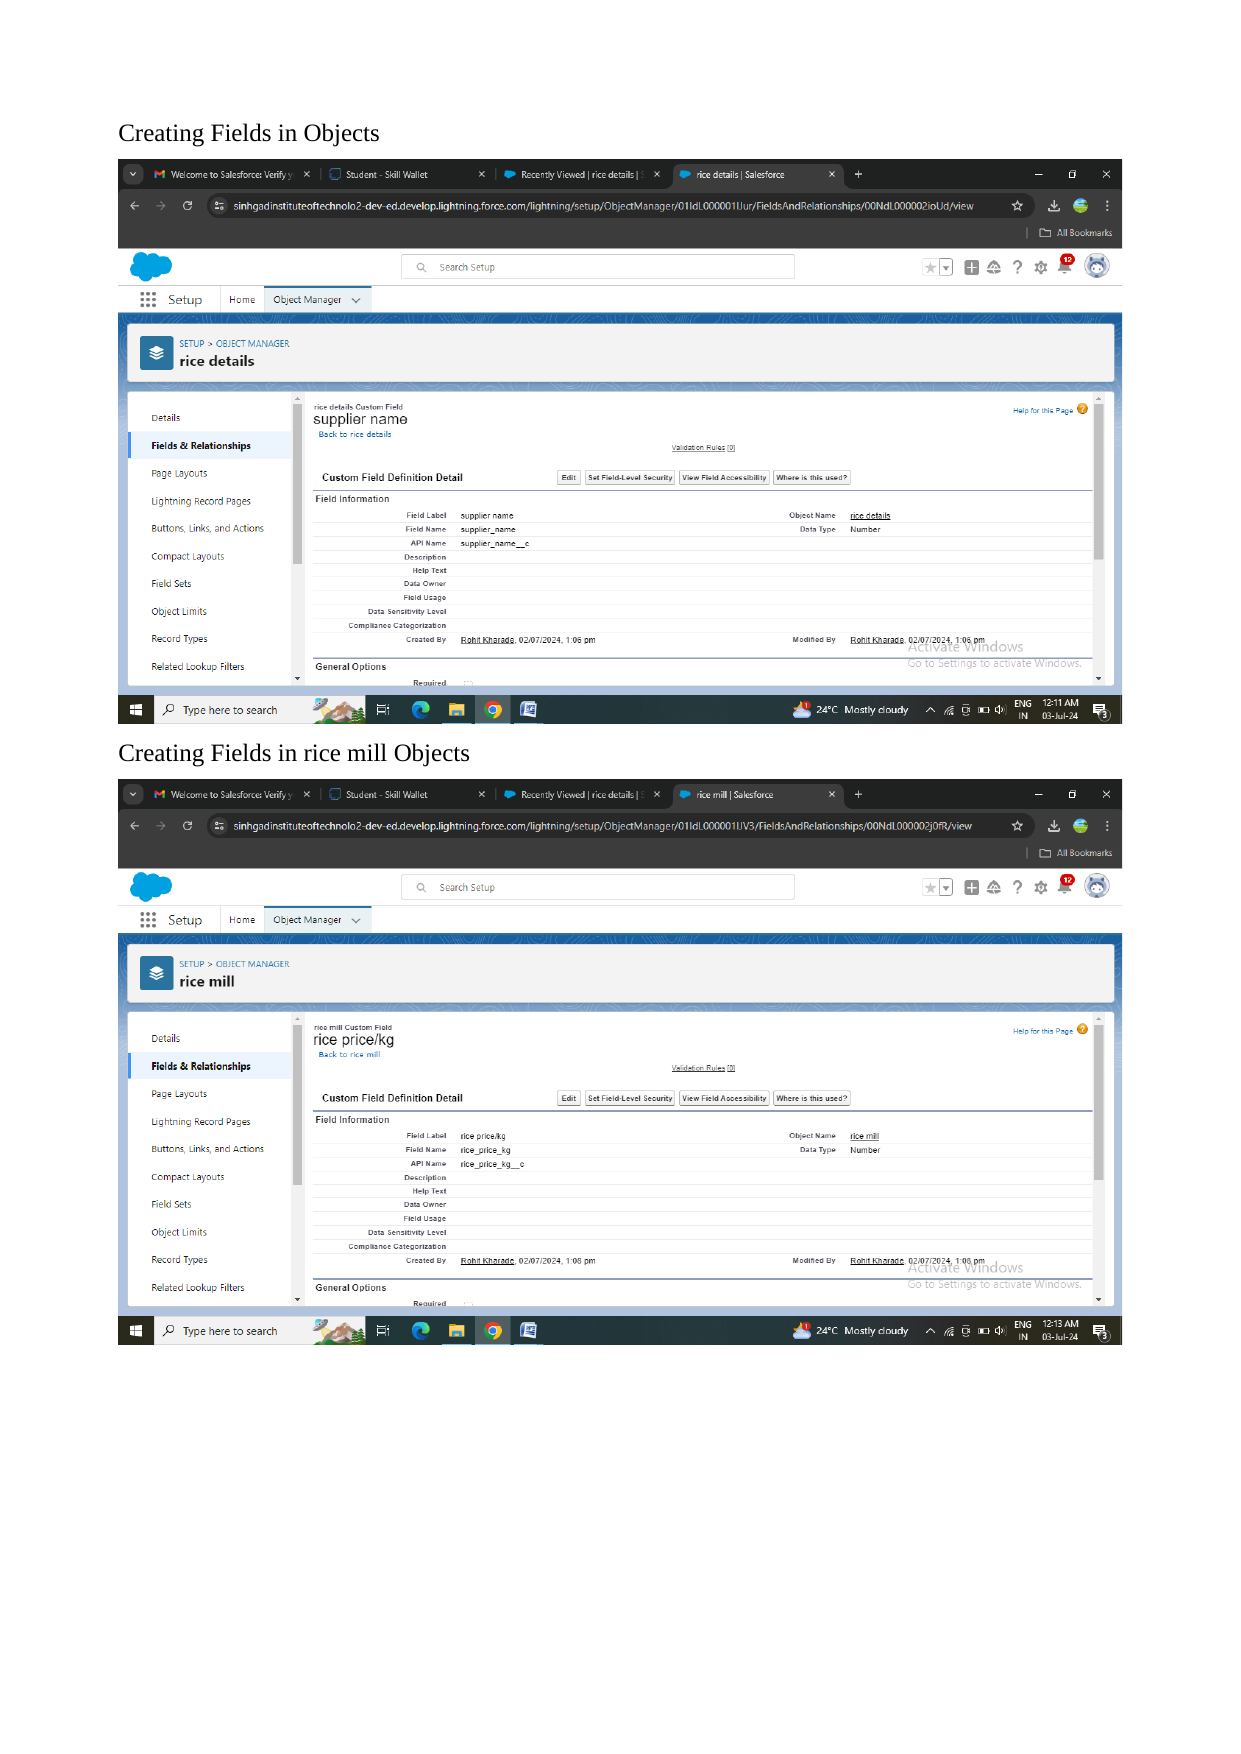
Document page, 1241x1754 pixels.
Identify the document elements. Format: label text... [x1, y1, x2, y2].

subtitle Creating Fields in Objects [118, 118, 1087, 147]
picture [118, 159, 1123, 724]
subtitle Creating Fields in rice mill Objects [118, 738, 1087, 767]
picture [118, 779, 1123, 1345]
